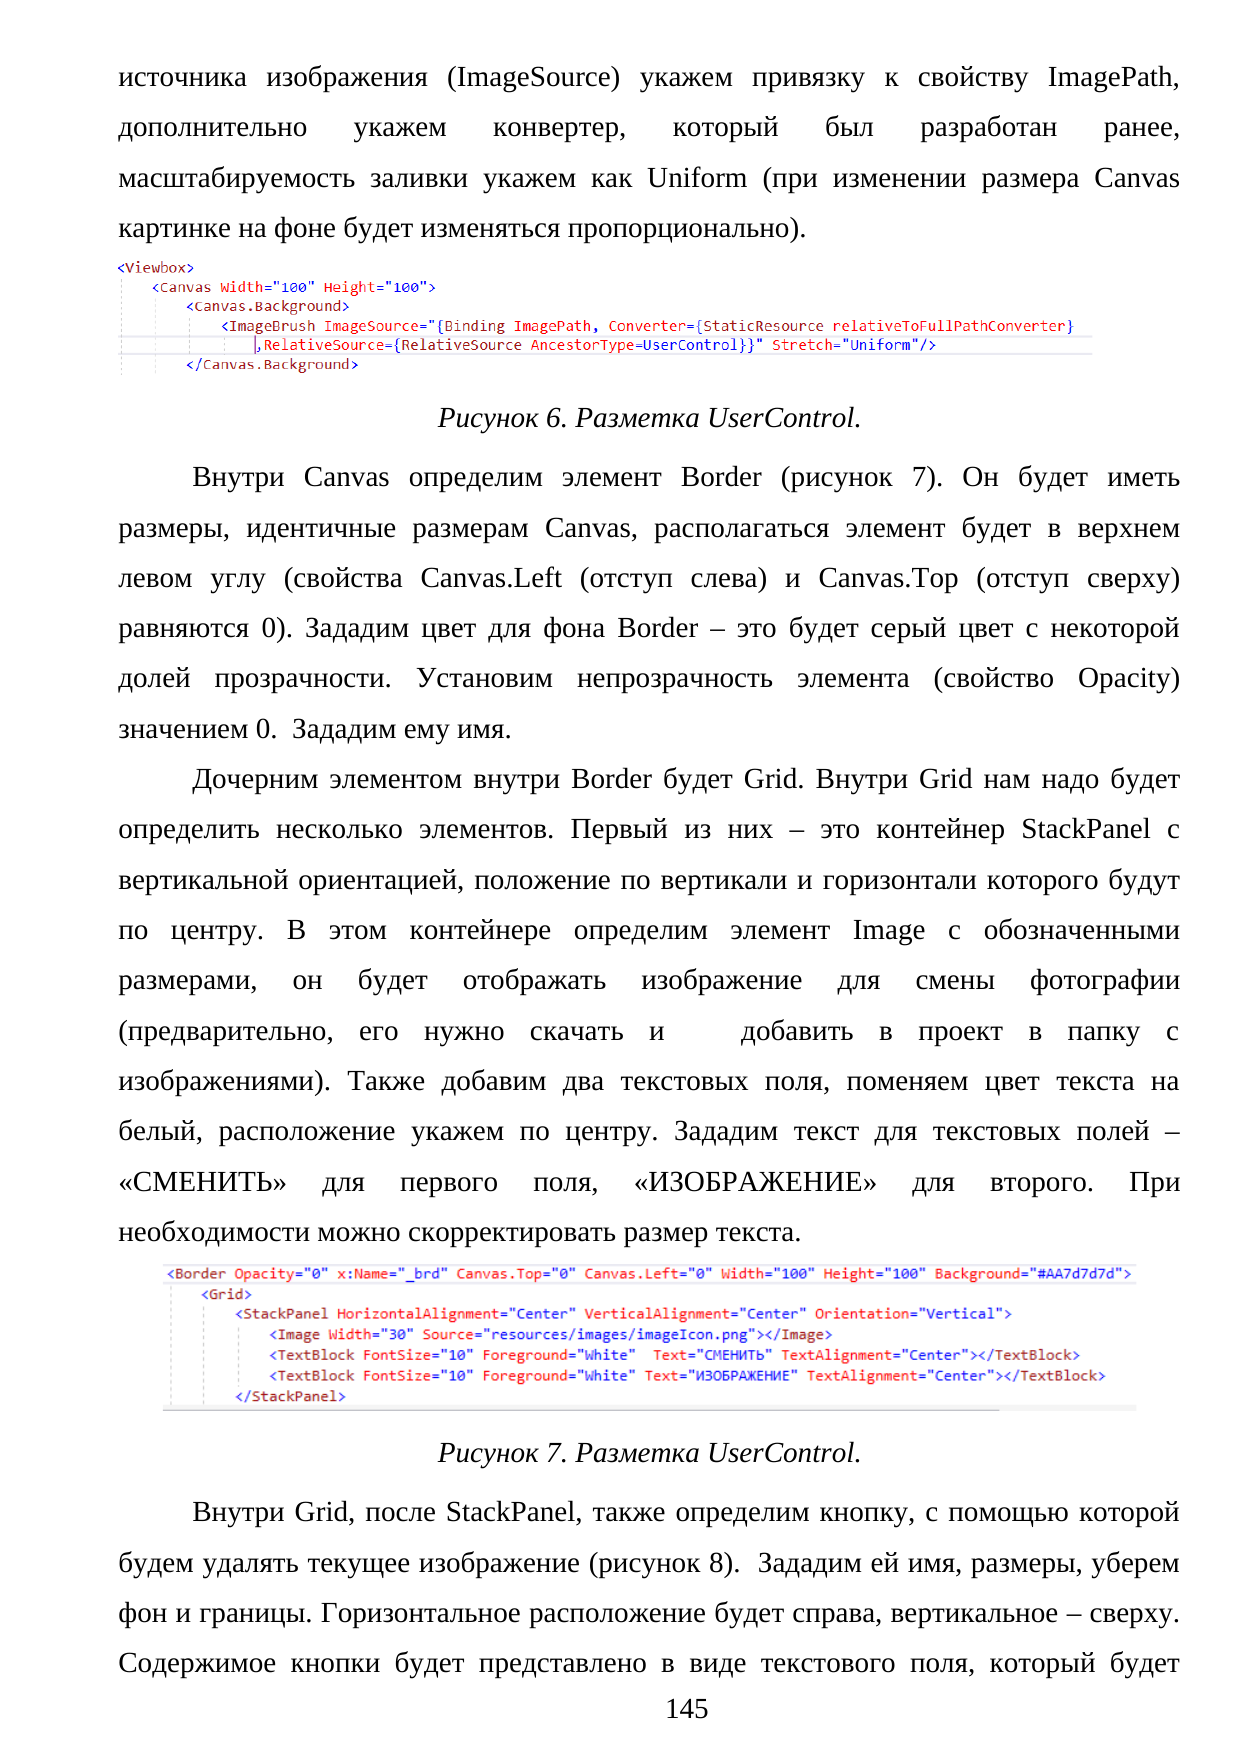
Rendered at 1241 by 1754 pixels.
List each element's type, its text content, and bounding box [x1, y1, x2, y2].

text Рисунок 7. Разметка UserControl. [118, 1435, 1181, 1469]
text Дочерним элементом внутри Border будет Grid. Внутри Grid нам надо будет определить несколько элементов. Первый из них – это контейнер StackPanel с вертикальной ориентацией, положение по вертикали и горизонтали которого будут по центру. В этом контейнере определим элемент Image с обозначенными размерами, он будет отображать изображение для смены фотографии (предварительно, его нужно скачать и добавить в проект в папку с изображениями). Также добавим два текстовых поля, поменяем цвет текста на белый, расположение укажем по центру. Зададим текст для текстовых полей – «СМЕНИТЬ» для первого поля, «ИЗОБРАЖЕНИЕ» для второго. При необходимости можно скорректировать размер текста. [118, 761, 1181, 1248]
text Рисунок 6. Разметка UserControl. [118, 400, 1181, 433]
text Внутри Canvas определим элемент Border (рисунок 7). Он будет иметь размеры, идентичные размерам Canvas, располагаться элемент будет в верхнем левом углу (свойства Canvas.Left (отступ слева) и Canvas.Top (отступ сверху) равняются 0). Зададим цвет для фона Border – это будет серый цвет с некоторой долей прозрачности. Установим непрозрачность элемента (свойство Opacity) значением 0. Зададим ему имя. [118, 459, 1181, 744]
picture [118, 260, 1093, 375]
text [118, 1494, 1181, 1679]
picture [162, 1264, 1137, 1411]
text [118, 59, 1181, 243]
